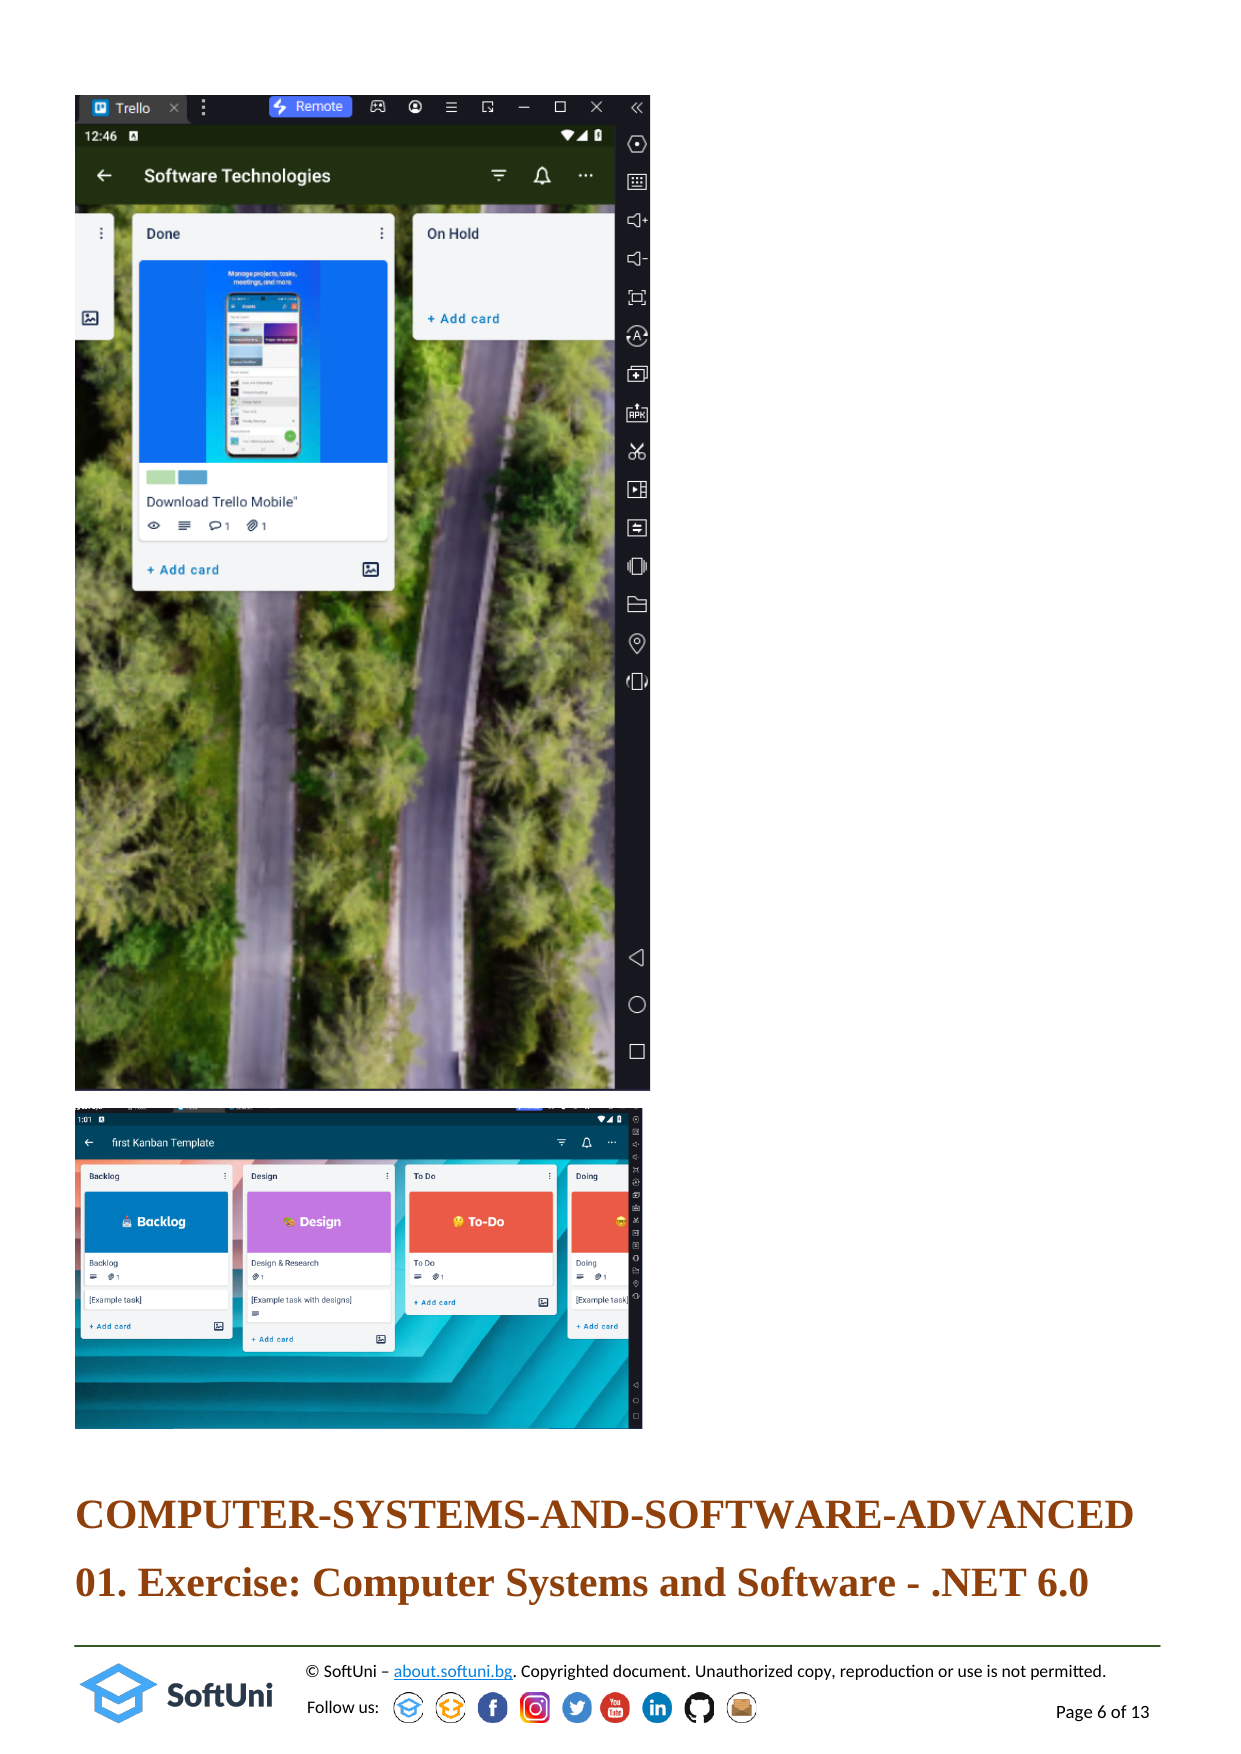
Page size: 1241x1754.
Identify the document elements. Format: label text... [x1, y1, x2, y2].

picture [75, 95, 651, 1092]
picture [520, 1692, 550, 1723]
picture [664, 1715, 672, 1723]
picture [346, 1424, 357, 1429]
picture [308, 1365, 328, 1371]
picture [726, 1692, 757, 1723]
picture [364, 1420, 381, 1425]
picture [477, 1692, 508, 1723]
picture [309, 1424, 321, 1429]
picture [75, 1108, 643, 1429]
picture [73, 1658, 279, 1729]
text COMPUTER-SYSTEMS-AND-SOFTWARE-ADVANCED [75, 1489, 1165, 1537]
picture [393, 1692, 423, 1723]
picture [122, 1376, 134, 1382]
picture [435, 1692, 466, 1723]
picture [656, 1705, 665, 1715]
picture [642, 1692, 652, 1702]
picture [663, 1692, 672, 1701]
text 01. Exercise: Computer Systems and Software - .NET 6.0 [75, 1557, 1165, 1605]
picture [562, 1692, 592, 1723]
picture [642, 1713, 650, 1723]
picture [600, 1692, 630, 1723]
picture [684, 1692, 714, 1723]
picture [101, 1375, 116, 1380]
